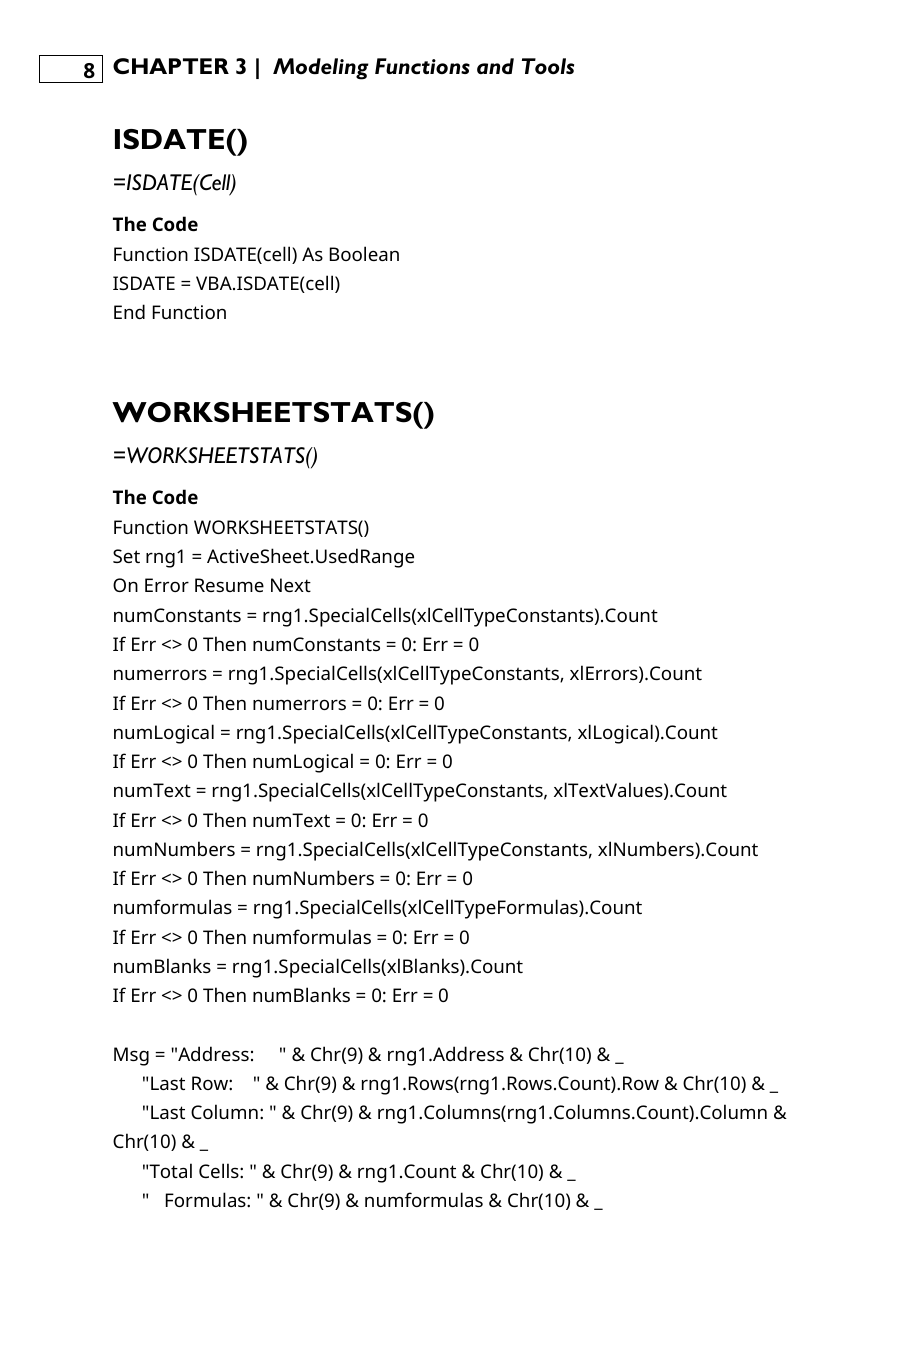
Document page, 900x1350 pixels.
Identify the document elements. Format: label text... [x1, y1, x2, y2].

text If Err <> 0 Then numBlanks = 0: Err = 0 [112, 982, 825, 1008]
text numConstants = rng1.SpecialCells(xlCellTypeConstants).Count [112, 602, 825, 627]
text If Err <> 0 Then numConstants = 0: Err = 0 [112, 631, 825, 657]
text =ISDATE(Cell) [112, 169, 825, 195]
text The Code [112, 212, 825, 237]
text "Last Row: " & Chr(9) & rng1.Rows(rng1.Rows.Count).Row & Chr(10) & _ [112, 1070, 825, 1096]
text If Err <> 0 Then numText = 0: Err = 0 [112, 807, 825, 832]
text If Err <> 0 Then numformulas = 0: Err = 0 [112, 924, 825, 949]
text Set rng1 = ActiveSheet.UsedRange [112, 543, 825, 569]
text numLogical = rng1.SpecialCells(xlCellTypeConstants, xlLogical).Count [112, 719, 825, 744]
subtitle ISDATE() [112, 122, 825, 156]
text numNumbers = rng1.SpecialCells(xlCellTypeConstants, xlNumbers).Count [112, 836, 825, 862]
text If Err <> 0 Then numLogical = 0: Err = 0 [112, 748, 825, 774]
text numText = rng1.SpecialCells(xlCellTypeConstants, xlTextValues).Count [112, 778, 825, 803]
text Msg = "Address: " & Chr(9) & rng1.Address & Chr(10) & _ [112, 1041, 825, 1067]
text Function ISDATE(cell) As Boolean ISDATE = VBA.ISDATE(cell) End Function [112, 241, 825, 325]
text On Error Resume Next [112, 573, 825, 598]
text numformulas = rng1.SpecialCells(xlCellTypeFormulas).Count [112, 895, 825, 920]
text If Err <> 0 Then numNumbers = 0: Err = 0 [112, 865, 825, 891]
text " Formulas: " & Chr(9) & numformulas & Chr(10) & _ [112, 1187, 825, 1213]
text The Code [112, 485, 825, 510]
text "Total Cells: " & Chr(9) & rng1.Count & Chr(10) & _ [112, 1158, 825, 1184]
text =WORKSHEETSTATS() [112, 442, 825, 468]
text numerrors = rng1.SpecialCells(xlCellTypeConstants, xlErrors).Count [112, 661, 825, 686]
text Function WORKSHEETSTATS() [112, 514, 825, 540]
text numBlanks = rng1.SpecialCells(xlBlanks).Count [112, 953, 825, 979]
subtitle WORKSHEETSTATS() [112, 396, 825, 429]
text If Err <> 0 Then numerrors = 0: Err = 0 [112, 690, 825, 715]
text "Last Column: " & Chr(9) & rng1.Columns(rng1.Columns.Count).Column & Chr(10) & _ [112, 1099, 825, 1154]
